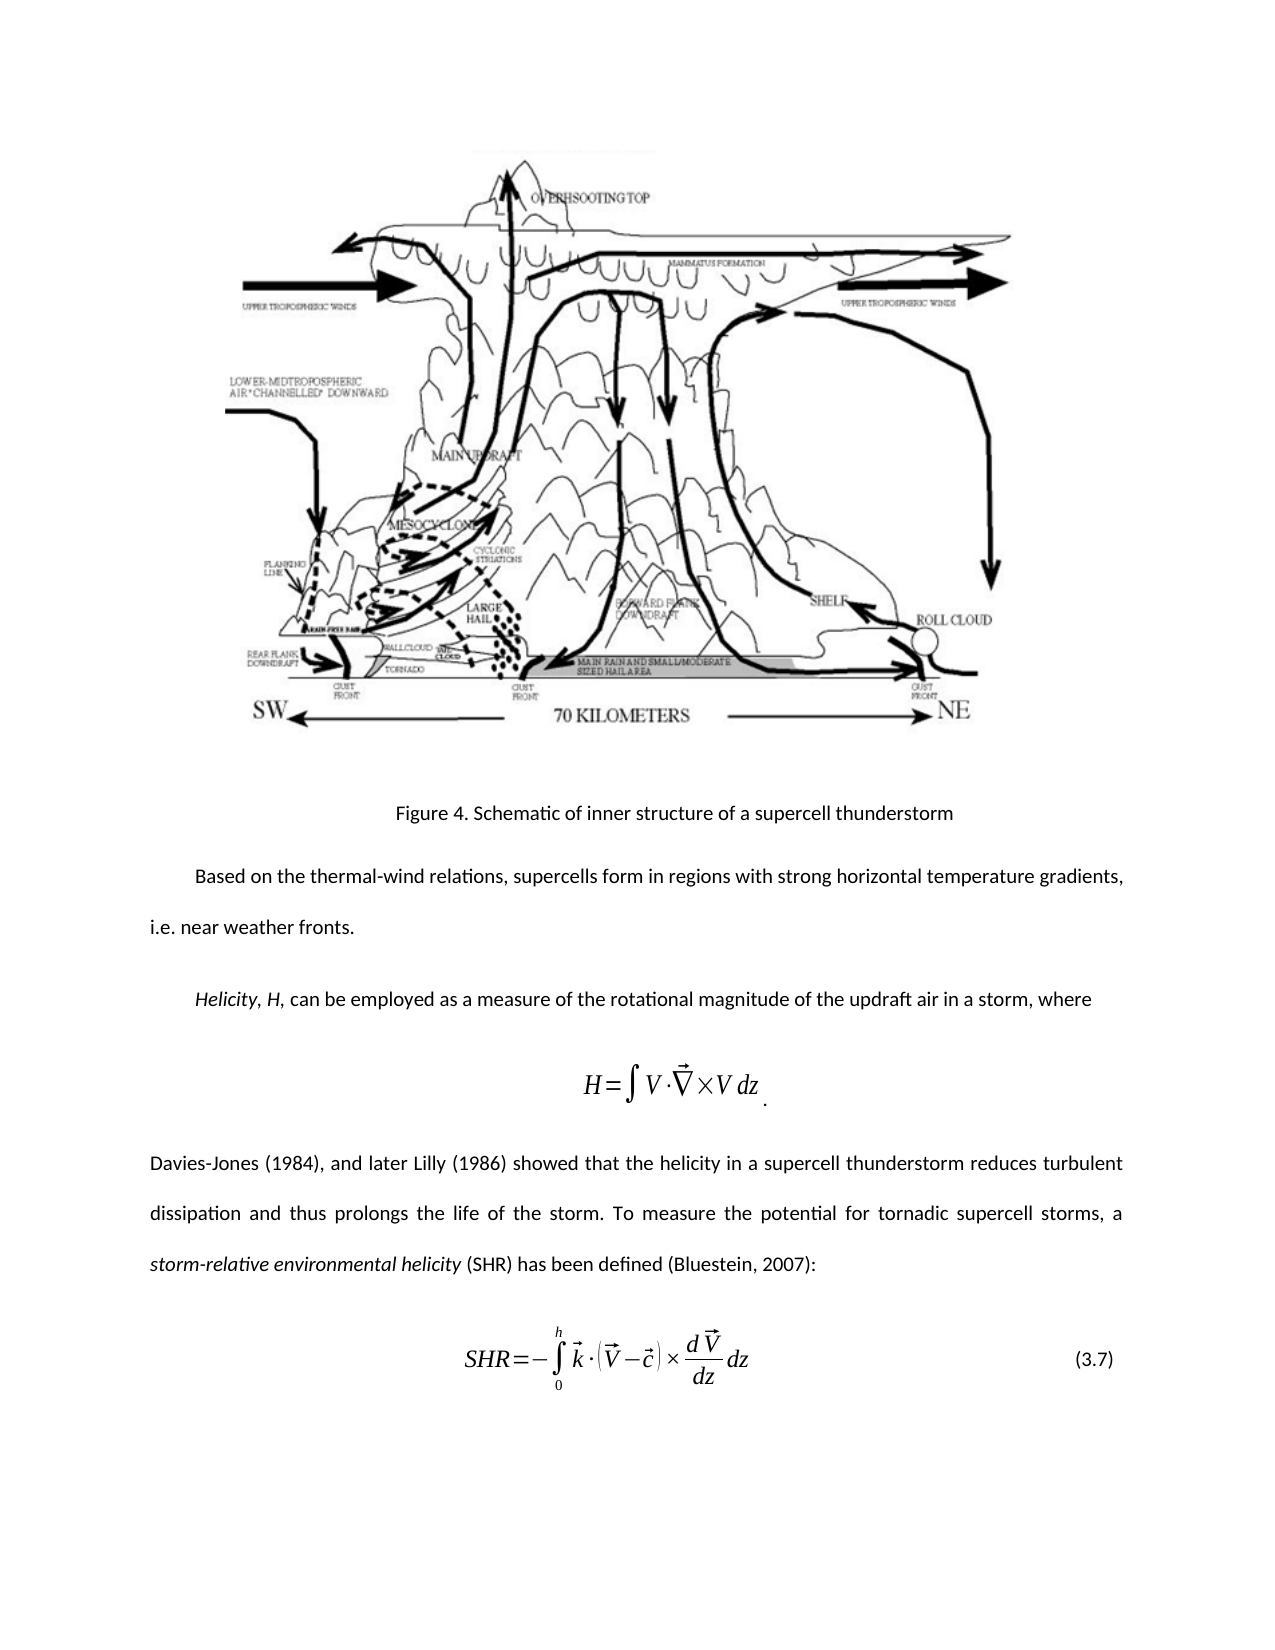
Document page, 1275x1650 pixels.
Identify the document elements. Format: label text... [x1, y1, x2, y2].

text Based on the thermal-wind relations, supercells form in regions with strong horizontal temperature gradients, i.e. near weather fronts. [150, 863, 1125, 940]
table_header [150, 1323, 988, 1439]
picture [225, 150, 1014, 751]
text Davies-Jones (1984), and later Lilly (1986) showed that the helicity in a supercell thunderstorm reduces turbulent dissipation and thus prolongs the life of the storm. To measure the potential for tornadic supercell storms, a storm-relative environmental helicity (SHR) has been defined (Bluestein, 2007): [150, 1150, 1125, 1277]
table_header (3.7) [988, 1323, 1125, 1439]
text Figure 4. Schematic of inner structure of a supercell thunderstorm [150, 800, 1125, 826]
text Helicity, H, can be employed as a measure of the rotational magnitude of the updraft air in a storm, where [150, 986, 1125, 1011]
text . [150, 1062, 1125, 1112]
